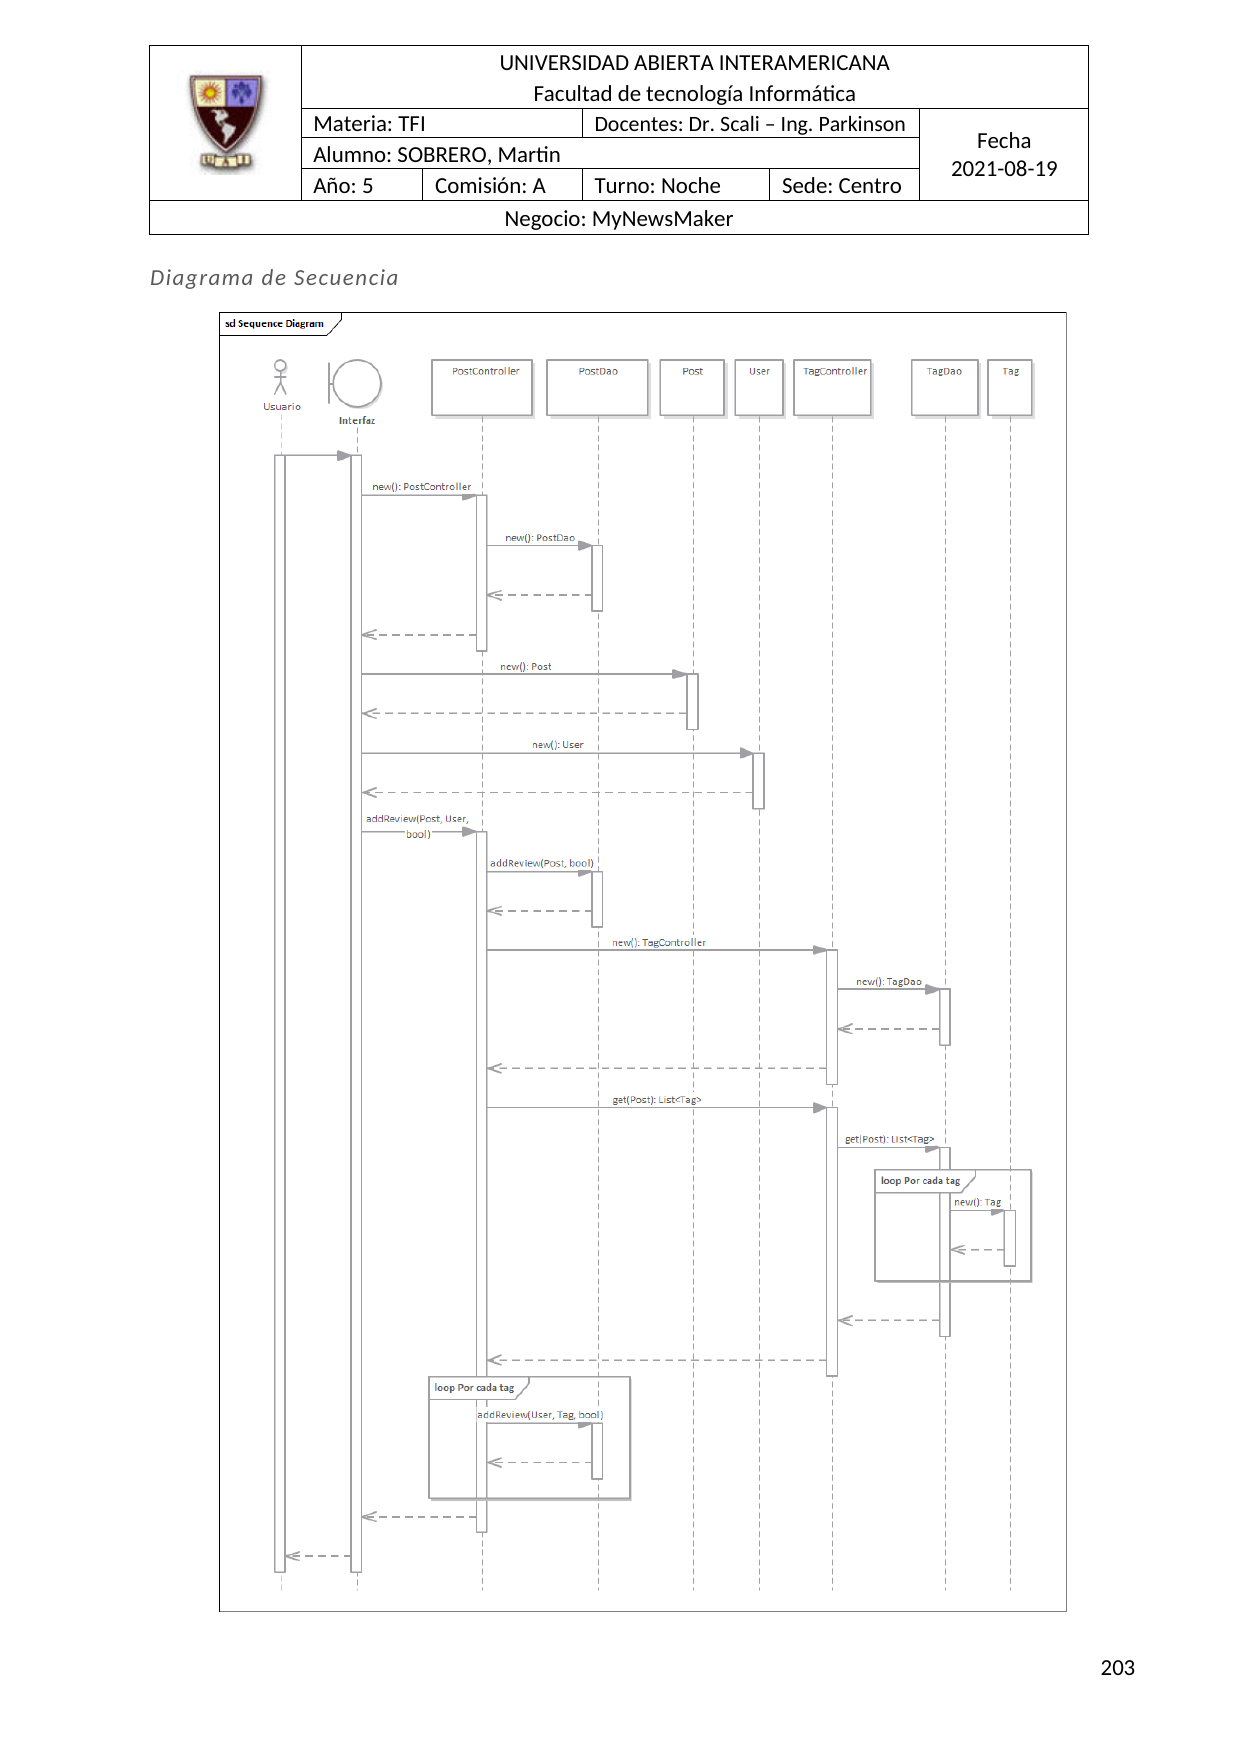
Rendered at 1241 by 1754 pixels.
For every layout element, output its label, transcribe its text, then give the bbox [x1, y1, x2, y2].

picture [175, 67, 276, 180]
subtitle Diagrama de Secuencia [150, 263, 1135, 291]
picture [218, 311, 1067, 1612]
